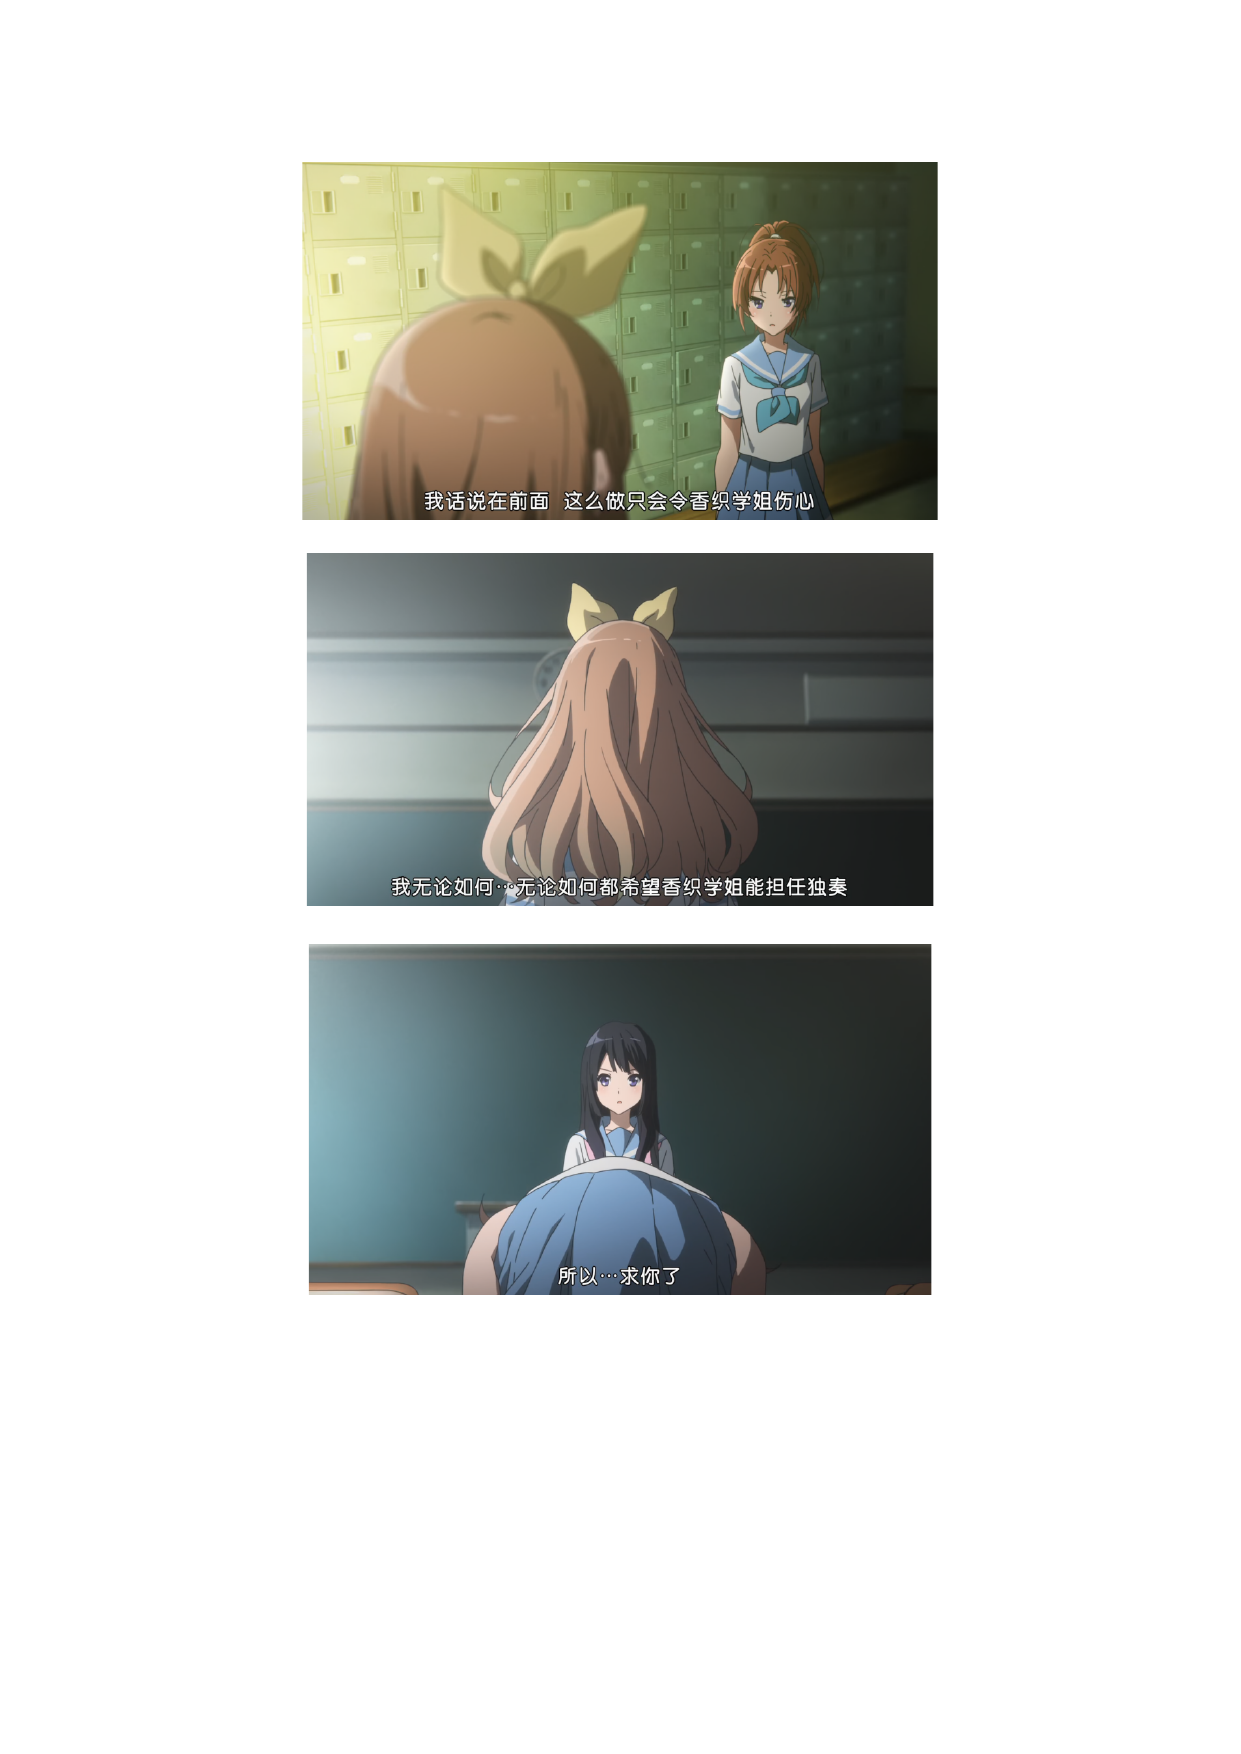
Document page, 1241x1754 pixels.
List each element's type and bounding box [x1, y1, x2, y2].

picture [308, 944, 932, 1295]
picture [306, 553, 934, 906]
picture [302, 162, 938, 520]
